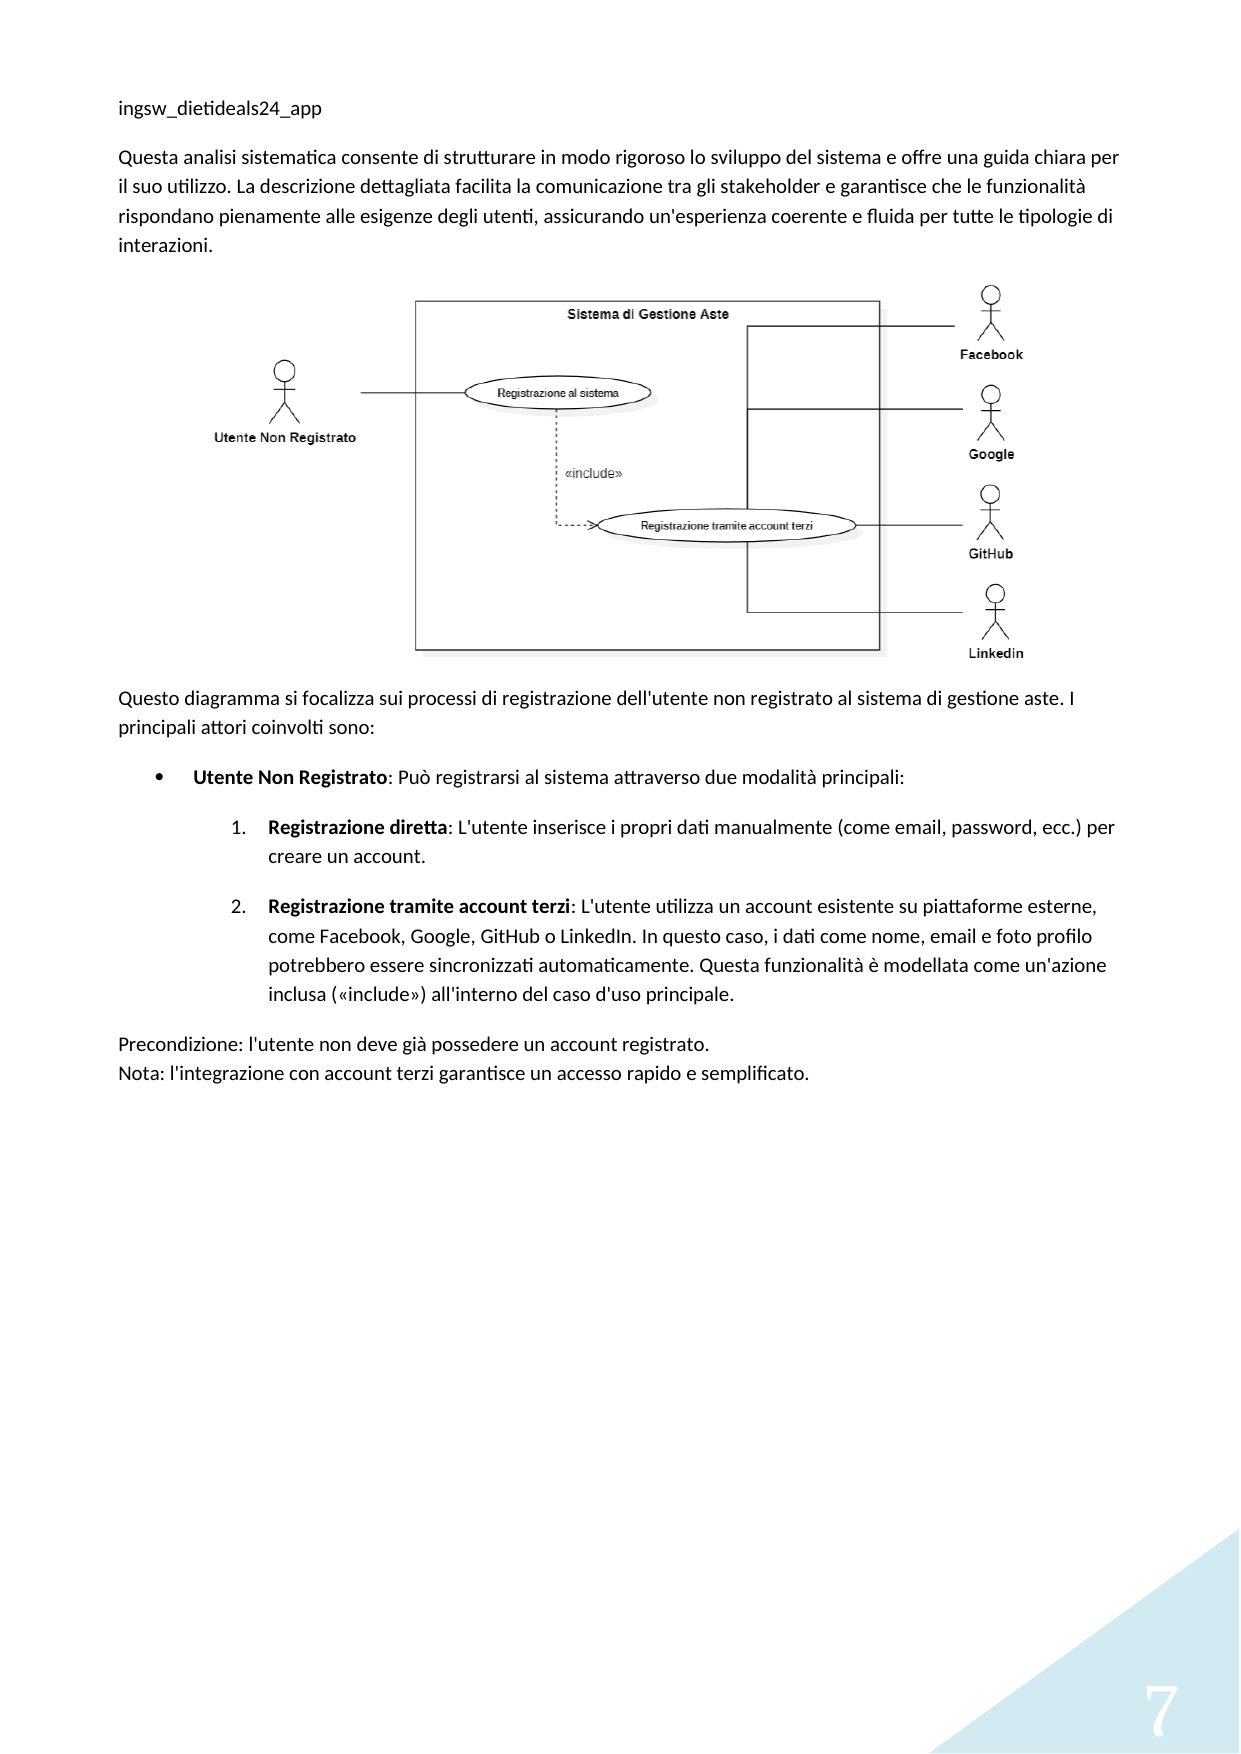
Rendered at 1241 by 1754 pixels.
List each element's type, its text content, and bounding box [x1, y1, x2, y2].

text Questa analisi sistematica consente di strutturare in modo rigoroso lo sviluppo del sistema e offre una guida chiara per il suo utilizzo. La descrizione dettagliata facilita la comunicazione tra gli stakeholder e garantisce che le funzionalità rispondano pienamente alle esigenze degli utenti, assicurando un'esperienza coerente e fluida per tutte le tipologie di interazioni. [118, 144, 1122, 257]
picture [213, 282, 1028, 661]
list Registrazione diretta: L'utente inserisce i propri dati manualmente (come email, password, ecc.) per creare un account. [231, 814, 1122, 869]
list Utente Non Registrato: Può registrarsi al sistema attraverso due modalità principali: [156, 764, 1122, 790]
text Questo diagramma si focalizza sui processi di registrazione dell'utente non registrato al sistema di gestione aste. I principali attori coinvolti sono: [118, 685, 1122, 740]
list Registrazione tramite account terzi: L'utente utilizza un account esistente su piattaforme esterne, come Facebook, Google, GitHub o LinkedIn. In questo caso, i dati come nome, email e foto profilo potrebbero essere sincronizzati automaticamente. Questa funzionalità è modellata come un'azione inclusa («include») all'interno del caso d'uso principale. [231, 894, 1122, 1007]
text Precondizione: l'utente non deve già possedere un account registrato. Nota: l'integrazione con account terzi garantisce un accesso rapido e semplificato. [118, 1031, 1122, 1086]
